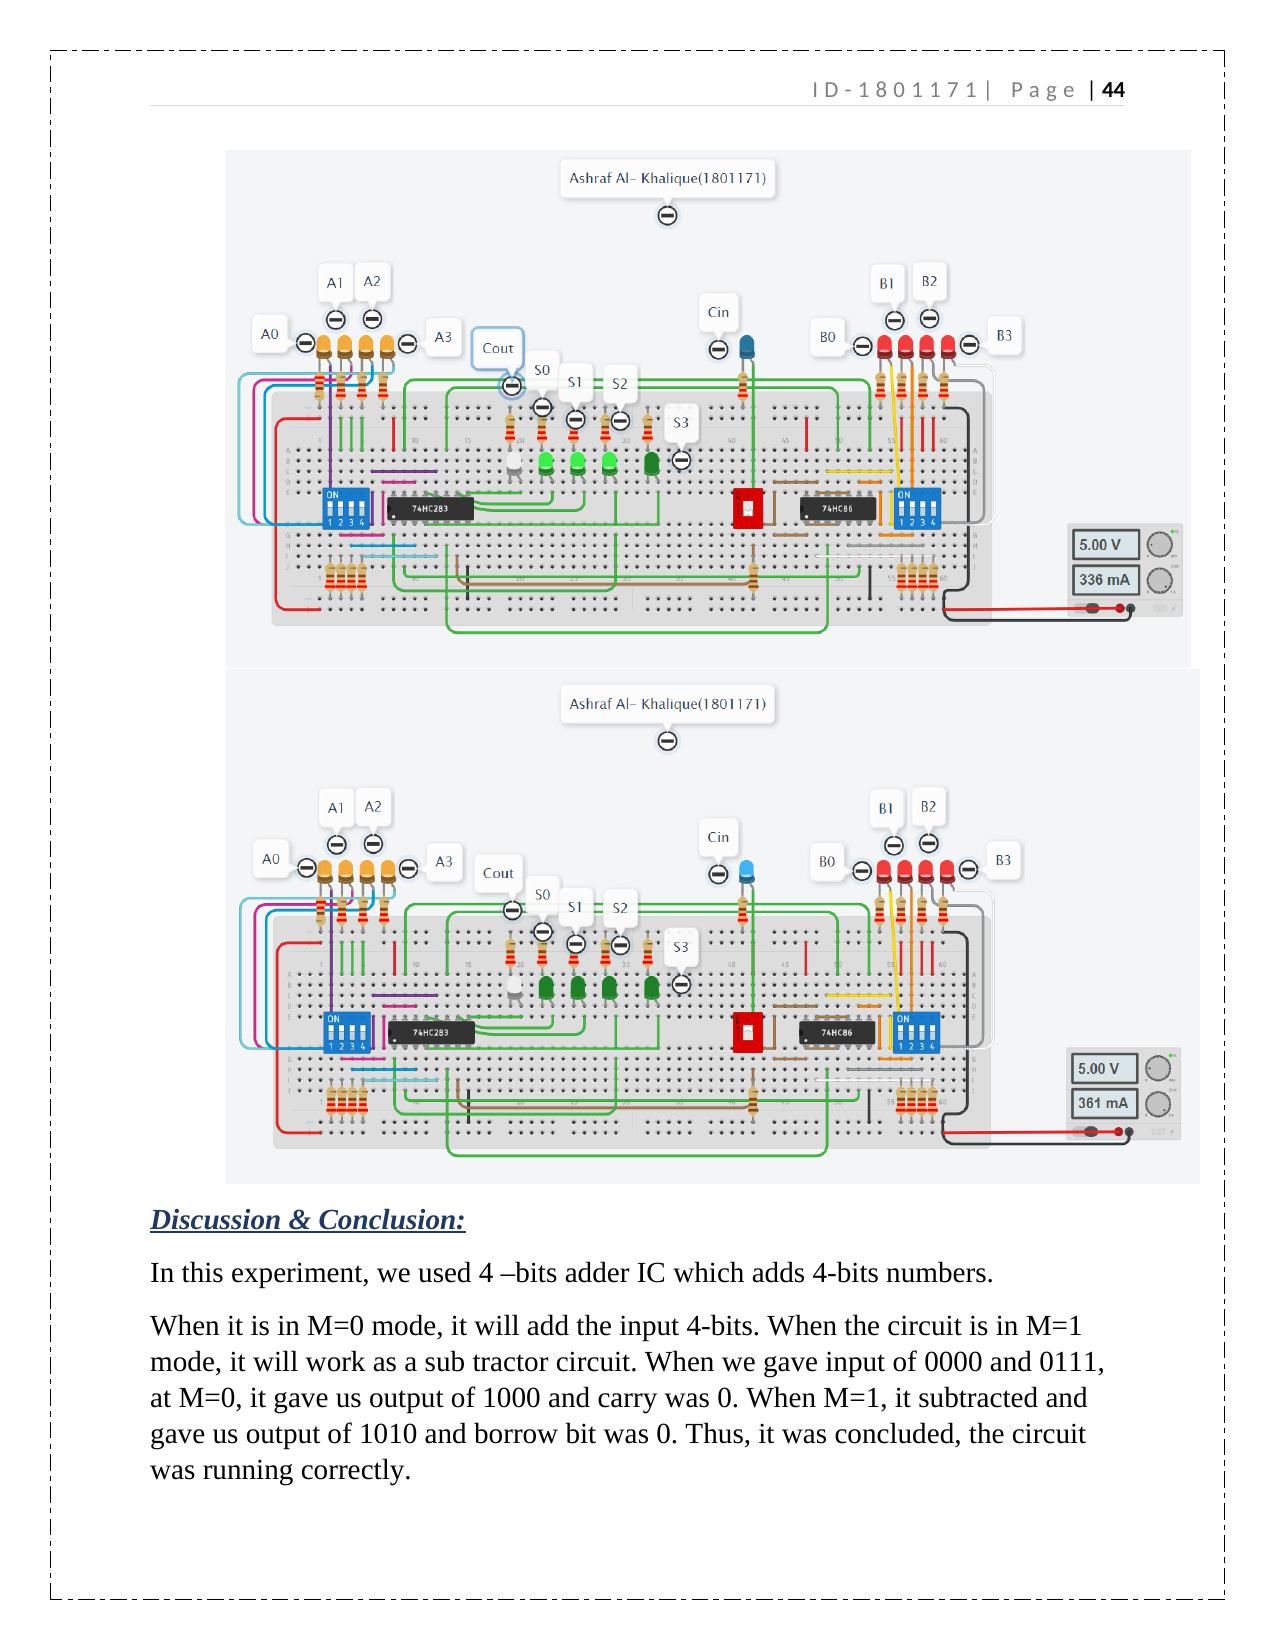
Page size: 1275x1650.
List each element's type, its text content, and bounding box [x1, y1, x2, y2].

text When it is in M=0 mode, it will add the input 4-bits. When the circuit is in M=1 mode, it will work as a sub tractor circuit. When we gave input of 0000 and 0111, at M=0, it gave us output of 1000 and carry was 0. When M=1, it subtracted and gave us output of 1010 and borrow bit was 0. Thus, it was concluded, the circuit was running correctly. [150, 1308, 1125, 1486]
picture [225, 150, 1192, 668]
text In this experiment, we used 4 –bits adder IC which adds 4-bits numbers. [150, 1255, 1125, 1289]
picture [225, 669, 1200, 1184]
text Discussion & Conclusion: [150, 1202, 1125, 1236]
